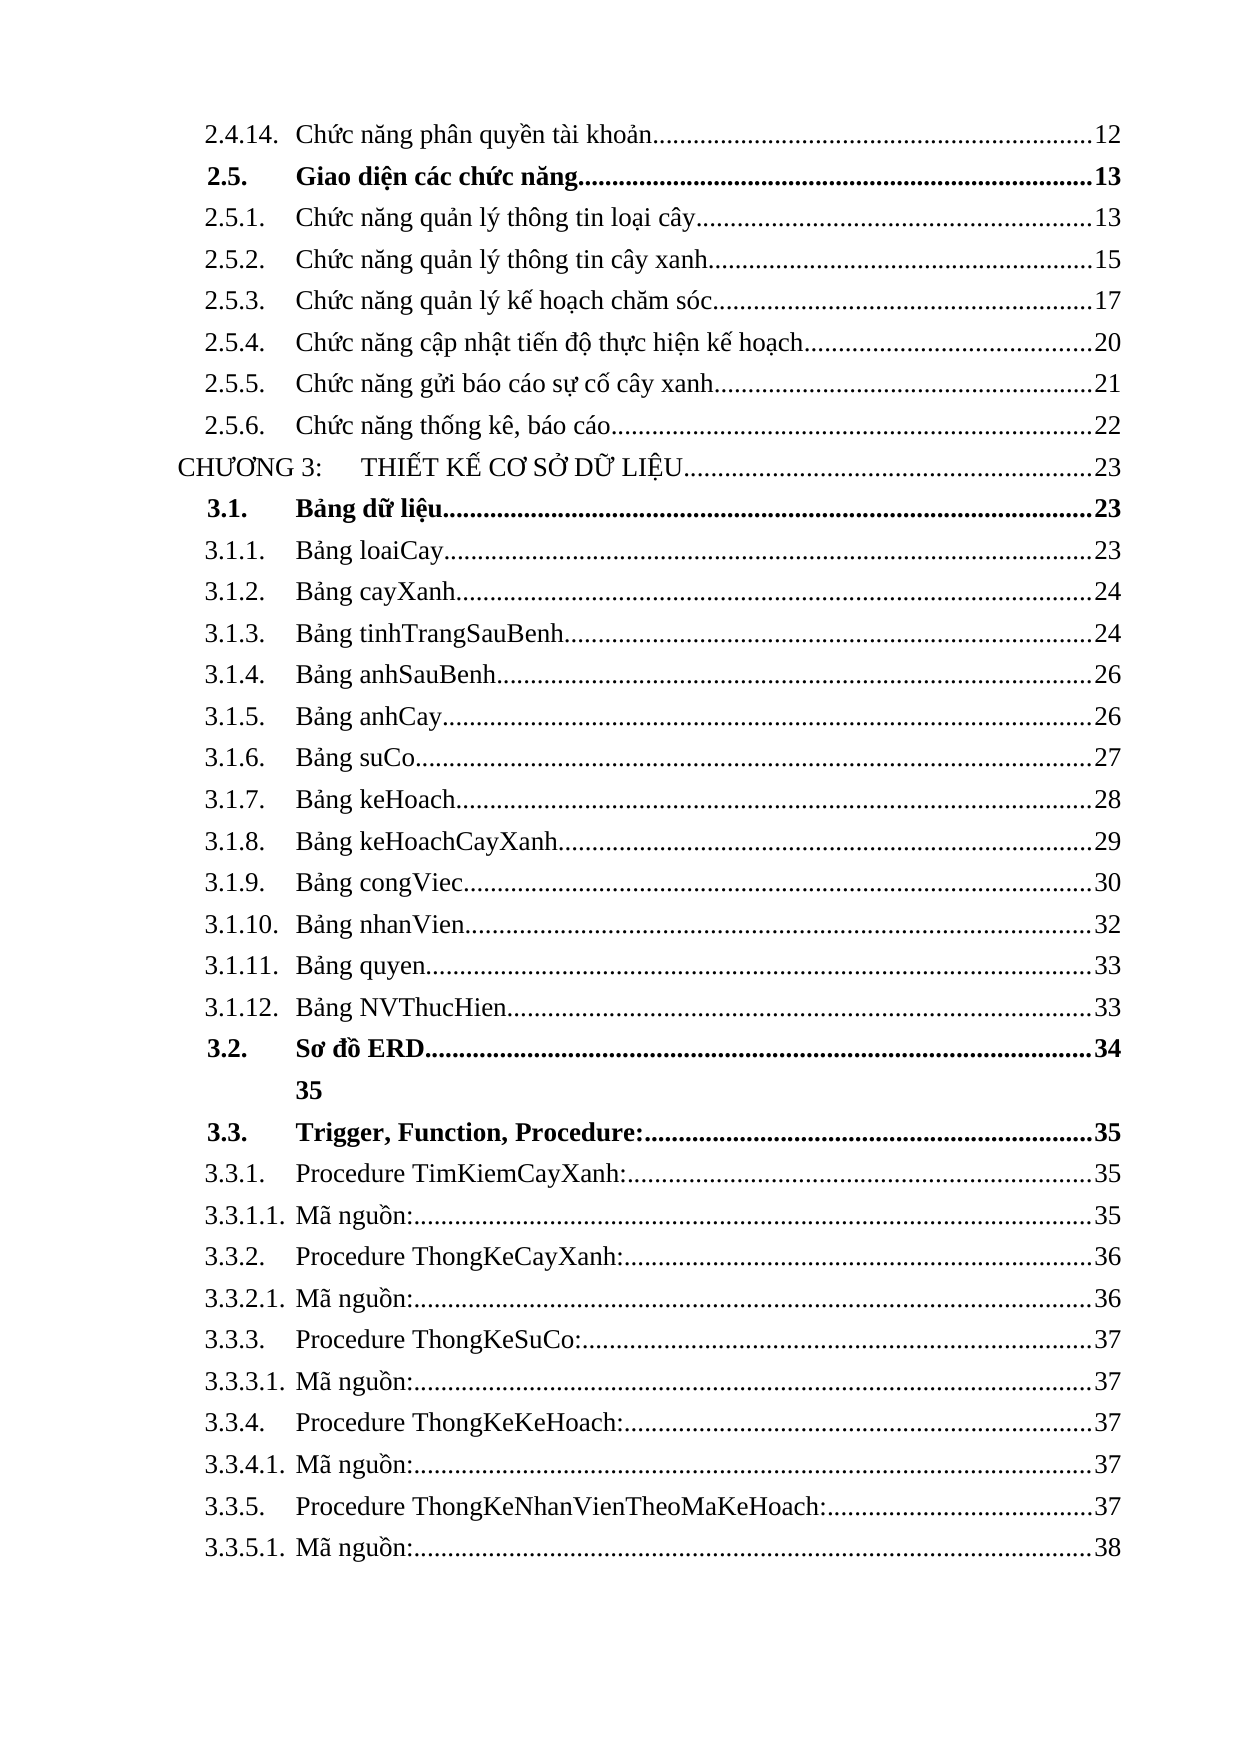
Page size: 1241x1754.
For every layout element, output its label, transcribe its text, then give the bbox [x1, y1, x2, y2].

text 3.3.4.1. Mã nguồn: 37 [204, 1448, 1122, 1479]
text 2.5. Giao diện các chức năng 13 [207, 160, 1122, 191]
text 2.5.5. Chức năng gửi báo cáo sự cố cây xanh 21 [204, 367, 1122, 399]
text 2.5.2. Chức năng quản lý thông tin cây xanh 15 [204, 243, 1122, 274]
text 35 [207, 1074, 1122, 1105]
text CHƯƠNG 3: THIẾT KẾ CƠ SỞ DỮ LIỆU 23 [177, 451, 1122, 482]
text 3.3.3. Procedure ThongKeSuCo: 37 [204, 1323, 1122, 1354]
text 3.2. Sơ đồ ERD 34 [207, 1032, 1122, 1064]
text 3.3.1.1. Mã nguồn: 35 [204, 1199, 1122, 1230]
text 3.1.5. Bảng anhCay 26 [204, 700, 1122, 731]
text 3.1.10. Bảng nhanVien 32 [204, 908, 1122, 939]
text 2.5.1. Chức năng quản lý thông tin loại cây 13 [204, 201, 1122, 232]
text 3.1.1. Bảng loaiCay 23 [204, 534, 1122, 565]
text 3.1.7. Bảng keHoach 28 [204, 783, 1122, 814]
text 3.3.1. Procedure TimKiemCayXanh: 35 [204, 1157, 1122, 1188]
text 3.1.8. Bảng keHoachCayXanh 29 [204, 825, 1122, 856]
text 3.1.4. Bảng anhSauBenh 26 [204, 658, 1122, 689]
text 2.5.4. Chức năng cập nhật tiến độ thực hiện kế hoạch 20 [204, 326, 1122, 357]
text 3.3.5.1. Mã nguồn: 38 [204, 1531, 1122, 1562]
text 3.1.12. Bảng NVThucHien 33 [204, 991, 1122, 1022]
text 3.3.2. Procedure ThongKeCayXanh: 36 [204, 1240, 1122, 1271]
text 3.1.6. Bảng suCo 27 [204, 742, 1122, 773]
text 2.4.14. Chức năng phân quyền tài khoản 12 [204, 118, 1122, 149]
text 3.1.9. Bảng congViec 30 [204, 866, 1122, 897]
text 3.1. Bảng dữ liệu 23 [207, 492, 1122, 523]
text 2.5.6. Chức năng thống kê, báo cáo 22 [204, 409, 1122, 440]
text 3.1.2. Bảng cayXanh 24 [204, 575, 1122, 606]
text 3.3.5. Procedure ThongKeNhanVienTheoMaKeHoach: 37 [204, 1490, 1122, 1521]
text 3.1.3. Bảng tinhTrangSauBenh 24 [204, 617, 1122, 648]
text 3.3. Trigger, Function, Procedure: 35 [207, 1116, 1122, 1147]
text 2.5.3. Chức năng quản lý kế hoạch chăm sóc 17 [204, 284, 1122, 316]
text 3.3.4. Procedure ThongKeKeHoach: 37 [204, 1407, 1122, 1438]
text 3.1.11. Bảng quyen 33 [204, 949, 1122, 981]
text 3.3.2.1. Mã nguồn: 36 [204, 1282, 1122, 1313]
text 3.3.3.1. Mã nguồn: 37 [204, 1365, 1122, 1396]
